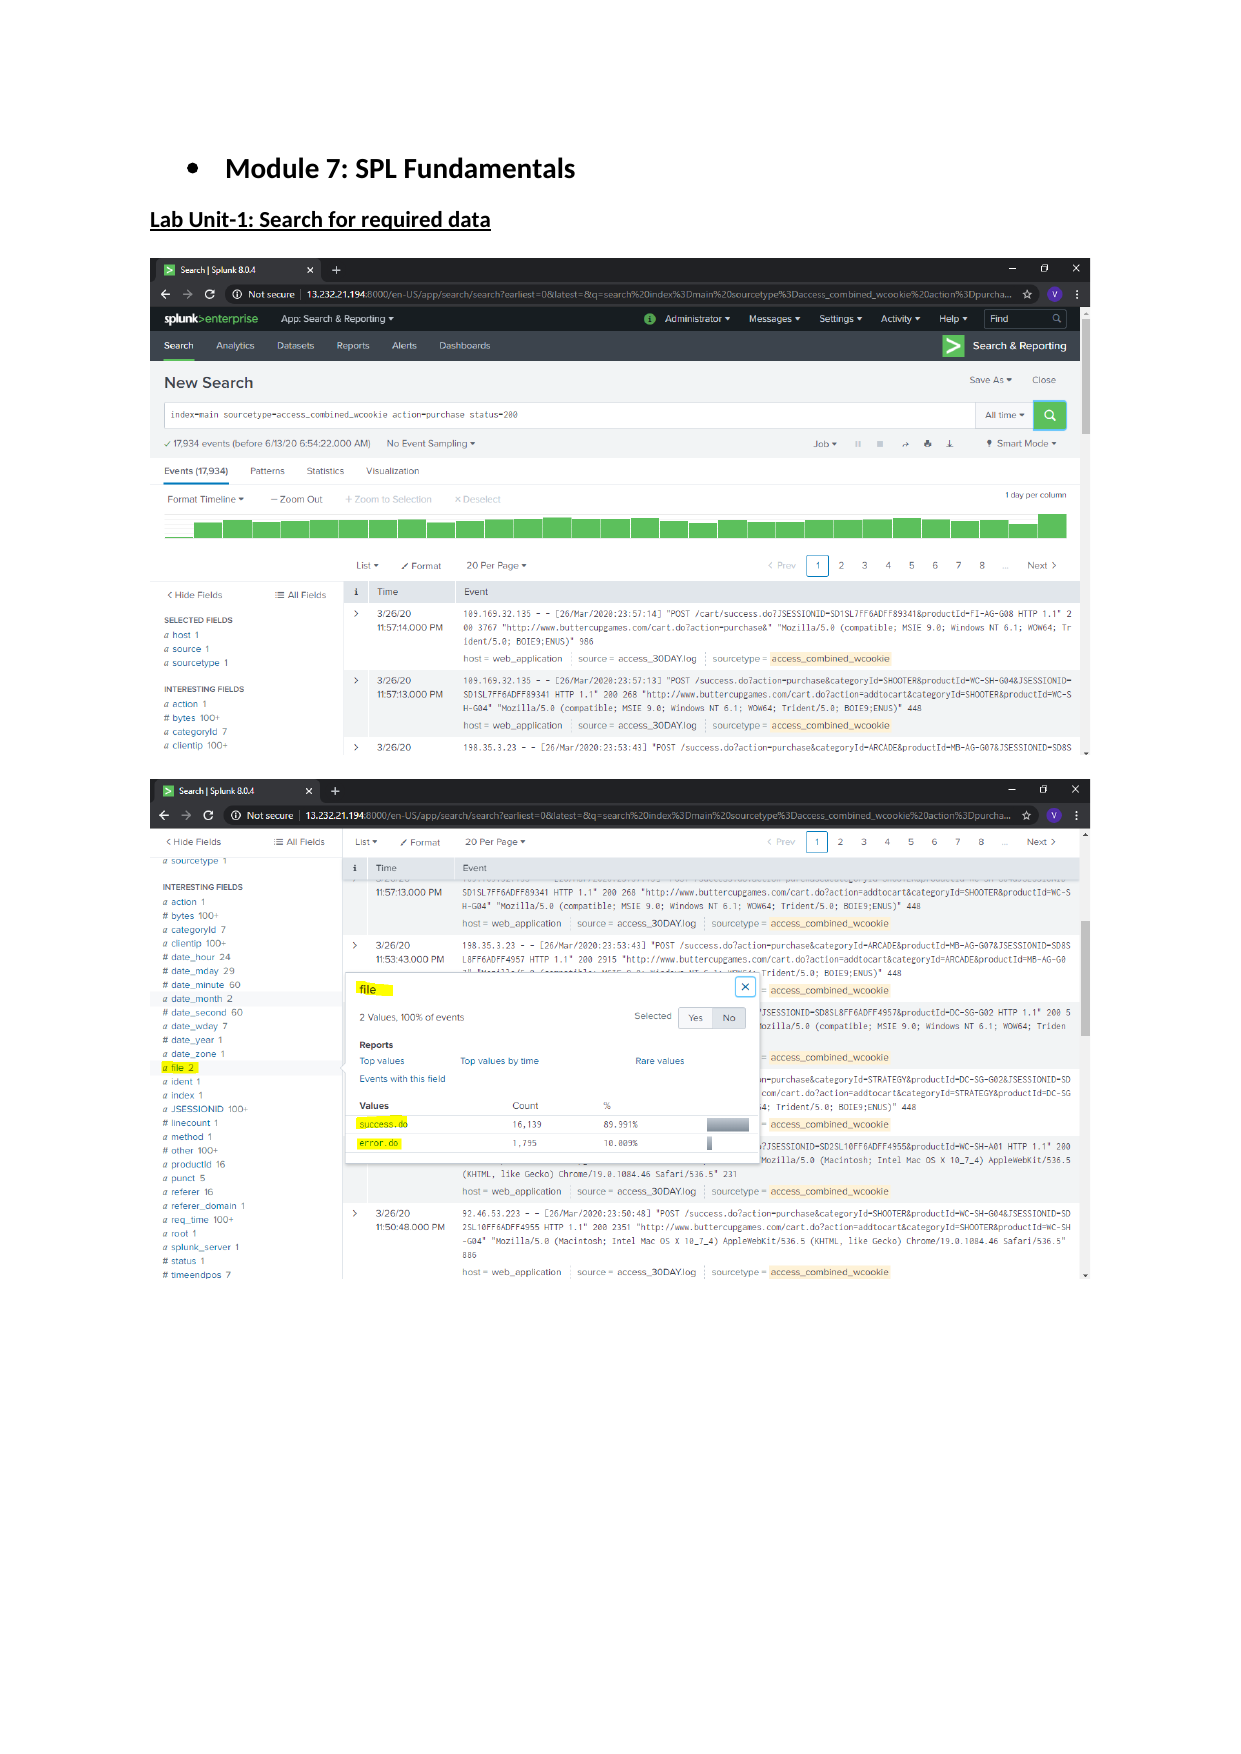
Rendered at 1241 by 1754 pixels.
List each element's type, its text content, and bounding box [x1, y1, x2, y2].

picture [150, 779, 1091, 1279]
text Lab Unit-1: Search for required data [150, 205, 1090, 233]
list Module 7: SPL Fundamentals [187, 150, 1090, 186]
picture [150, 258, 1091, 755]
